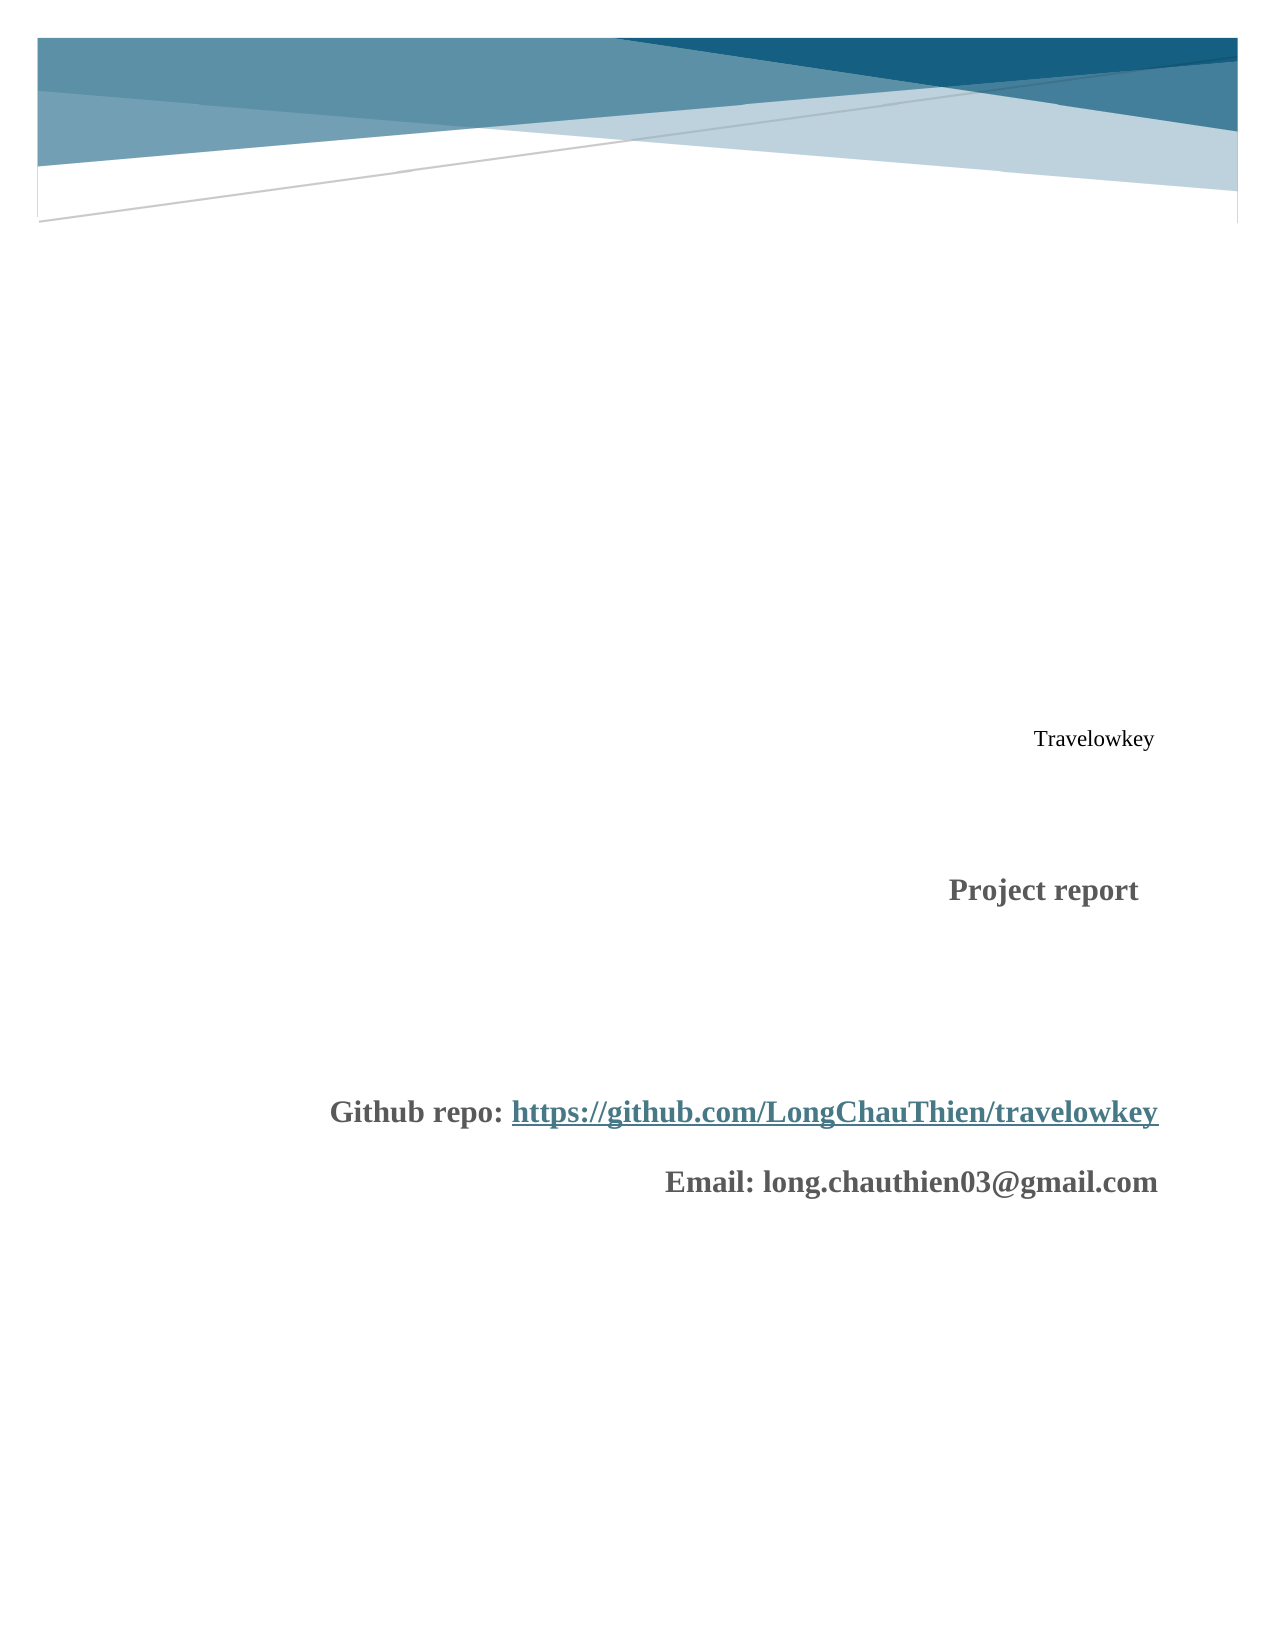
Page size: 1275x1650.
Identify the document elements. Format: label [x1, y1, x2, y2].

picture [37, 37, 1238, 238]
